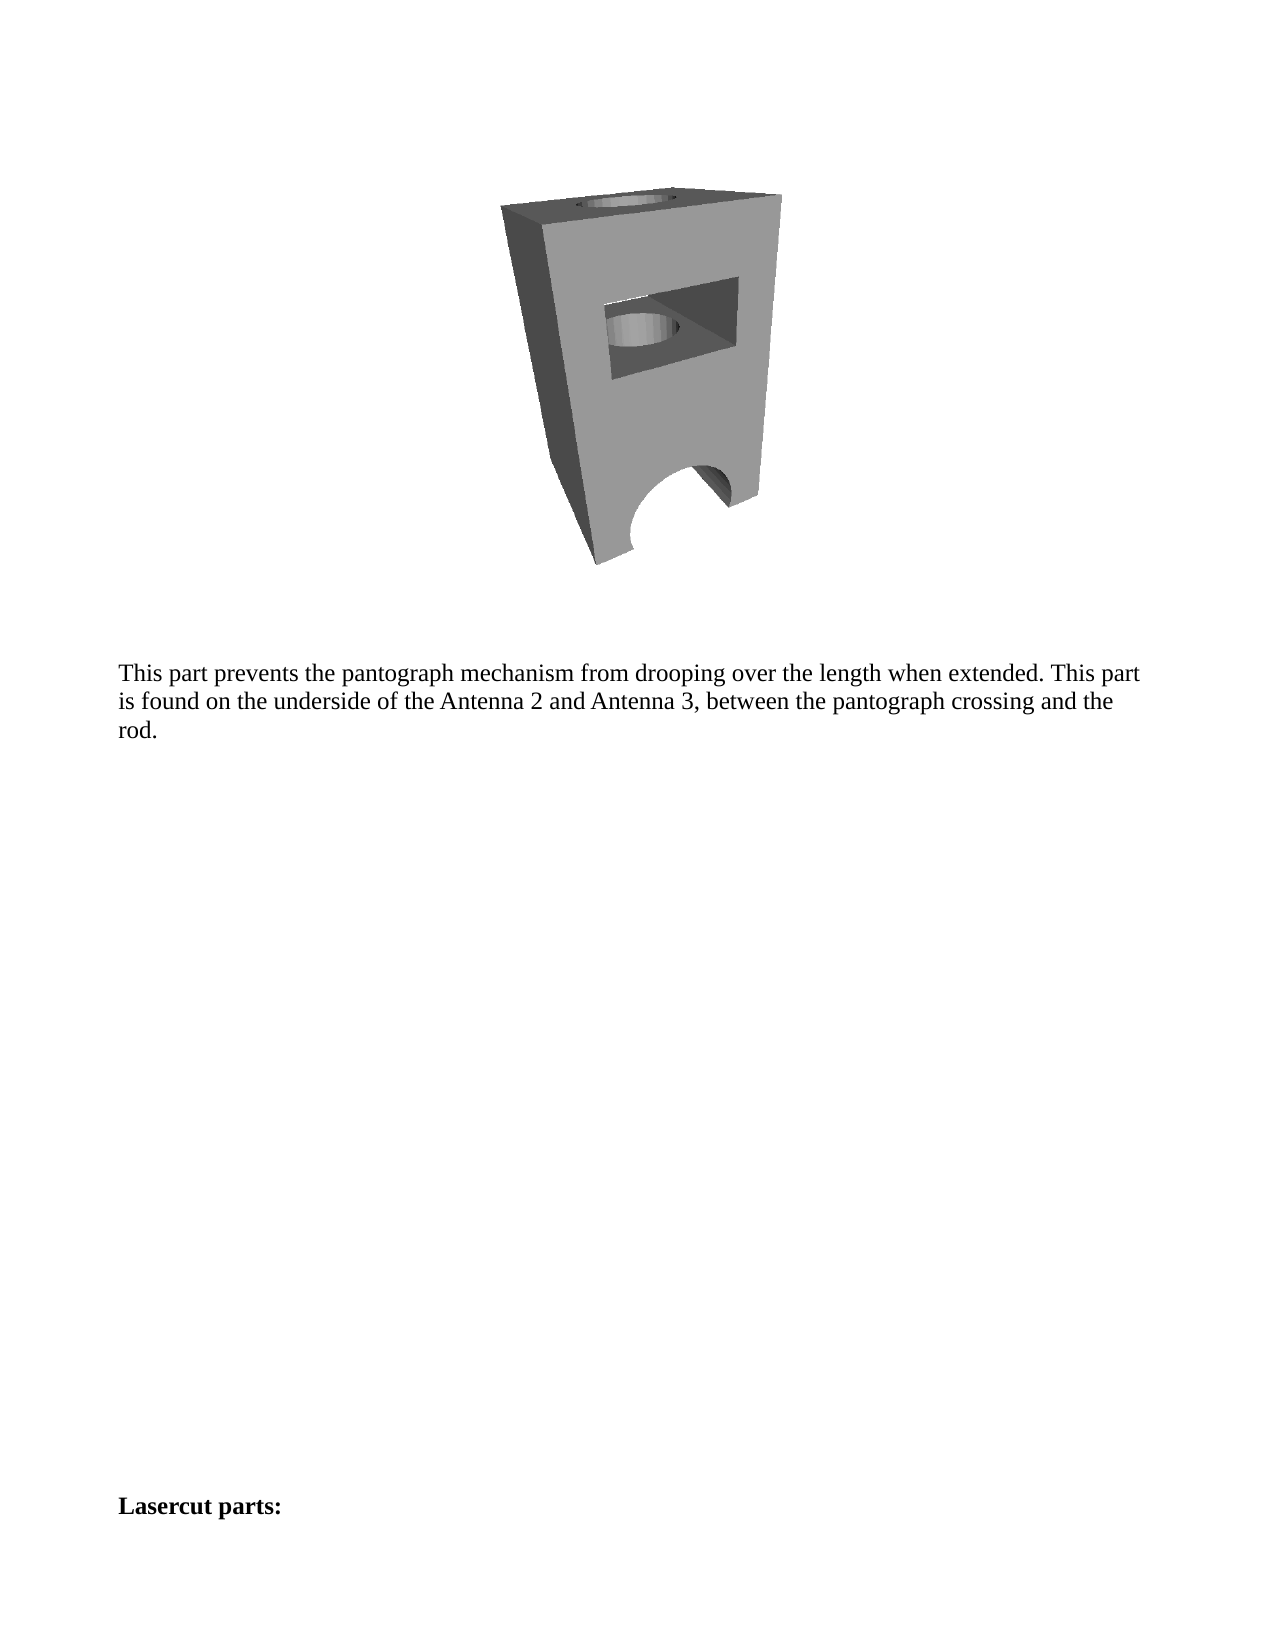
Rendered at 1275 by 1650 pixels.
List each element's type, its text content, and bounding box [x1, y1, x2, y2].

text Lasercut parts: [118, 1491, 1157, 1520]
picture [118, 118, 1157, 601]
text This part prevents the pantograph mechanism from drooping over the length when extended. This part is found on the underside of the Antenna 2 and Antenna 3, between the pantograph crossing and the rod. [118, 658, 1157, 744]
